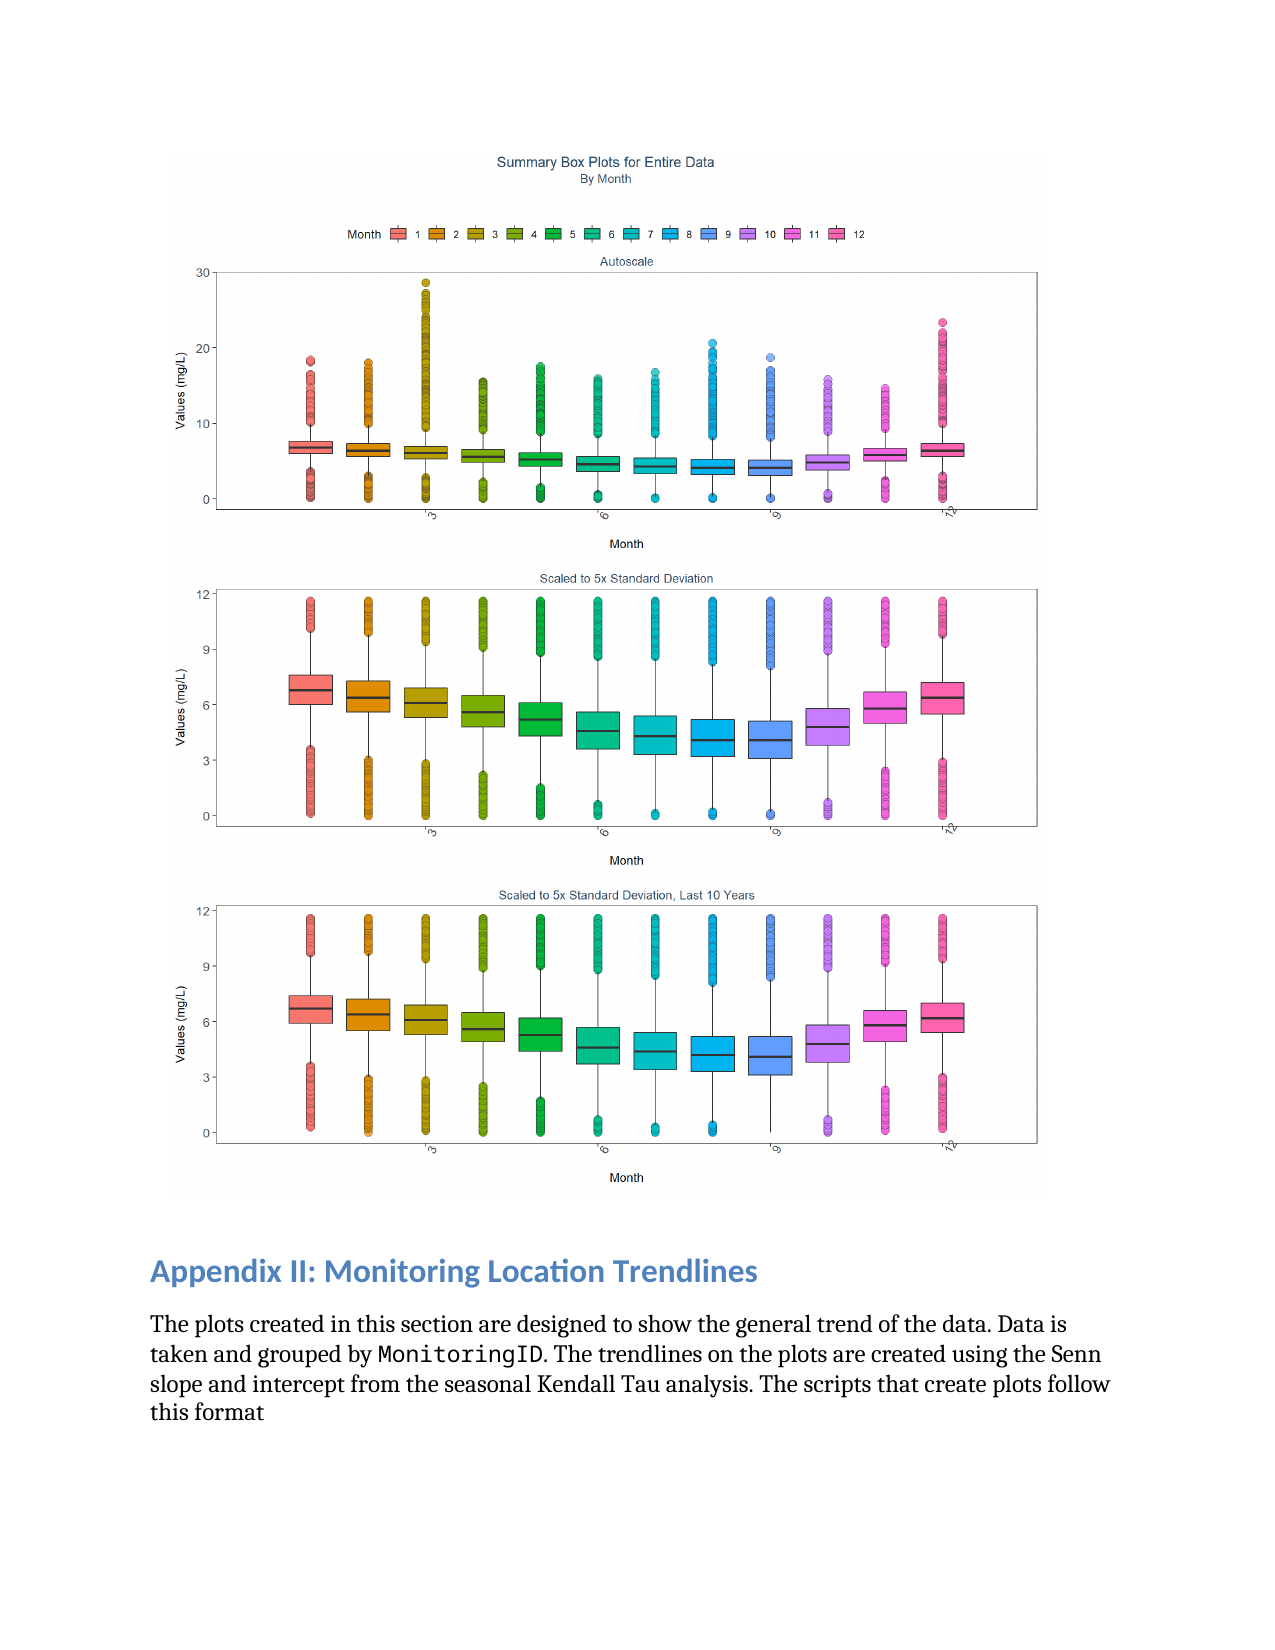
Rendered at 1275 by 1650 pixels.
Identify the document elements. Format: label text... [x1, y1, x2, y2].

picture [168, 150, 1044, 1200]
text The plots created in this section are designed to show the general trend of the data. Data is taken and grouped by MonitoringID. The trendlines on the plots are created using the Senn slope and intercept from the seasonal Kendall Tau analysis. The scripts that create plots follow this format [150, 1309, 1125, 1427]
subtitle Appendix II: Monitoring Location Trendlines [150, 1250, 1125, 1291]
